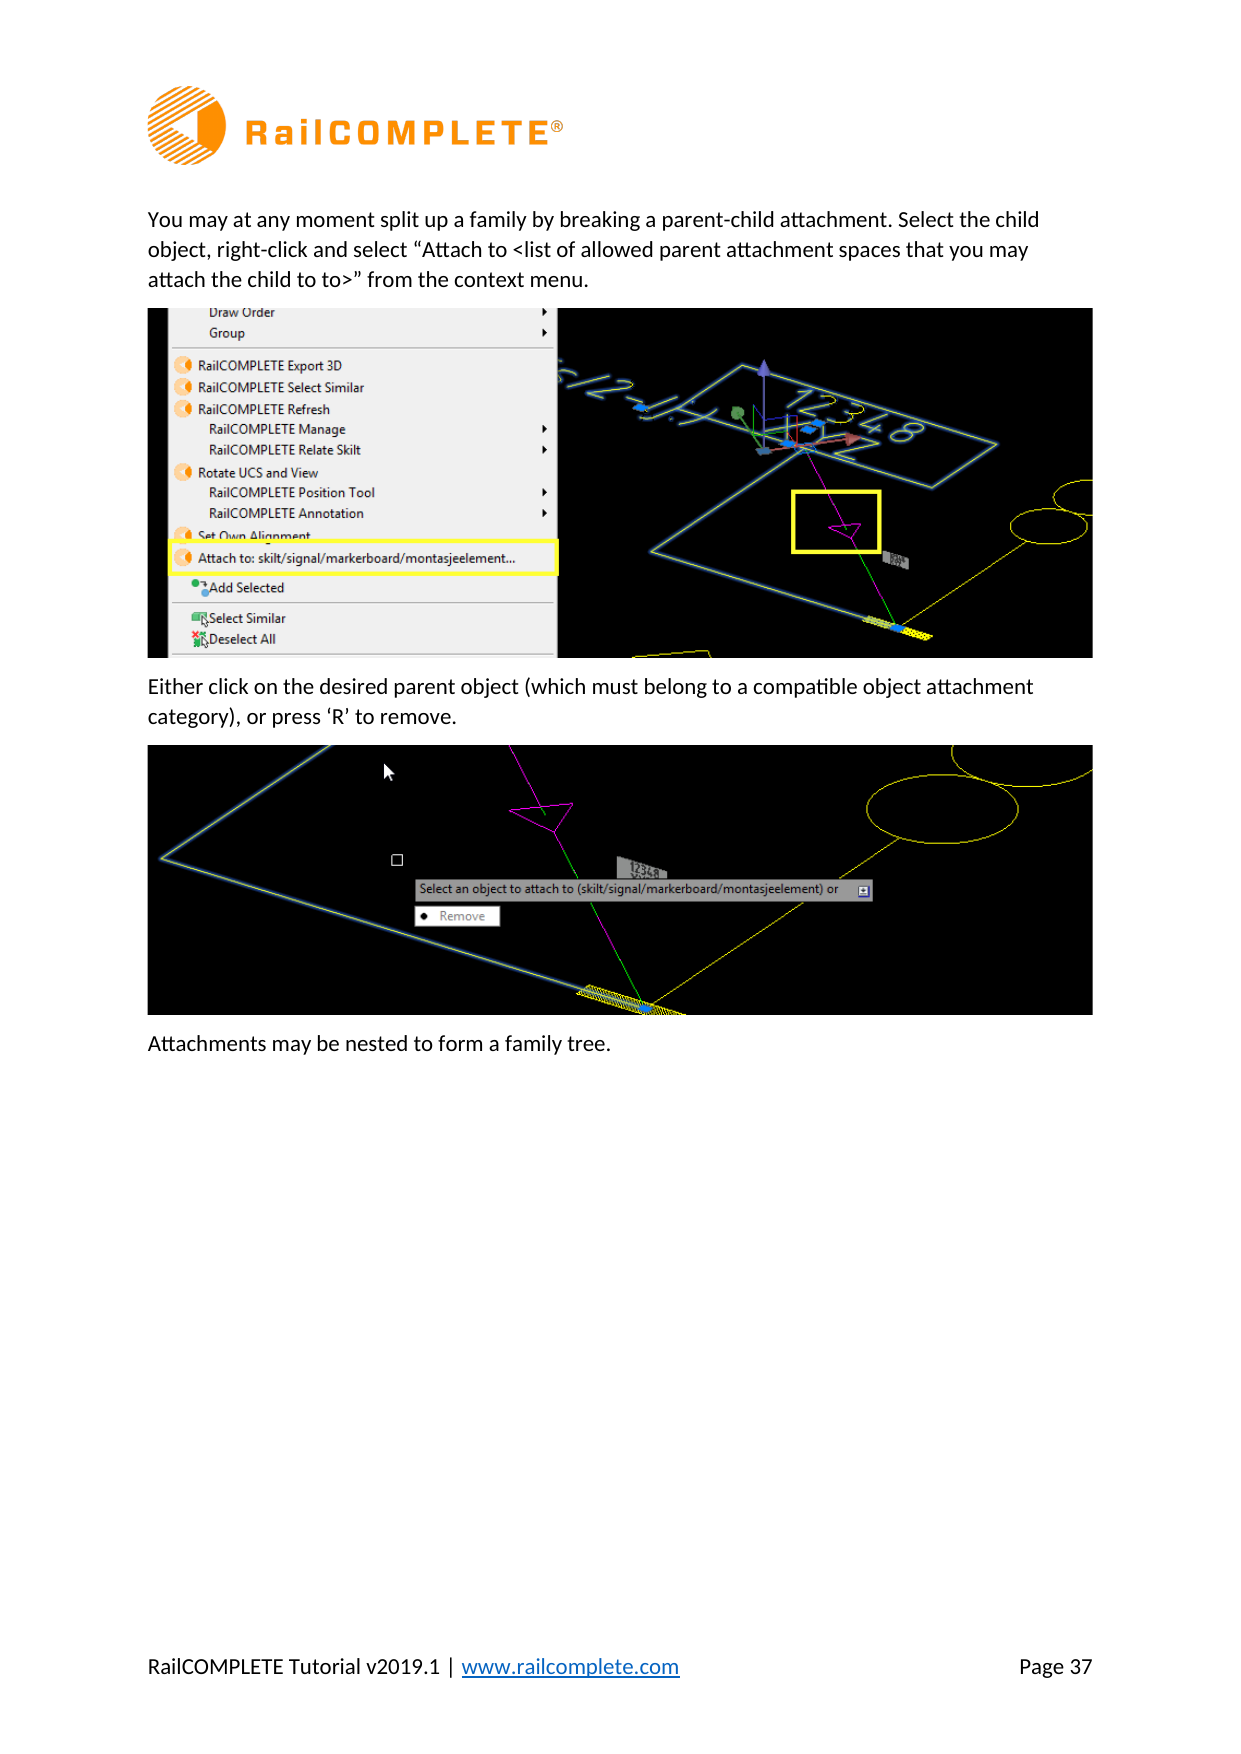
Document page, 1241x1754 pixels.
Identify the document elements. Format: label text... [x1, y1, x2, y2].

picture [147, 745, 1093, 1015]
picture [147, 308, 1093, 658]
text Either click on the desired parent object (which must belong to a compatible object attachment category), or press ‘R’ to remove. [148, 672, 1093, 730]
text Attachments may be nested to form a family tree. [148, 1029, 1093, 1057]
text You may at any moment split up a family by breaking a parent-child attachment. Select the child object, right-click and select “Attach to <list of allowed parent attachment spaces that you may attach the child to to>” from the context menu. [148, 205, 1093, 293]
picture [147, 86, 573, 165]
